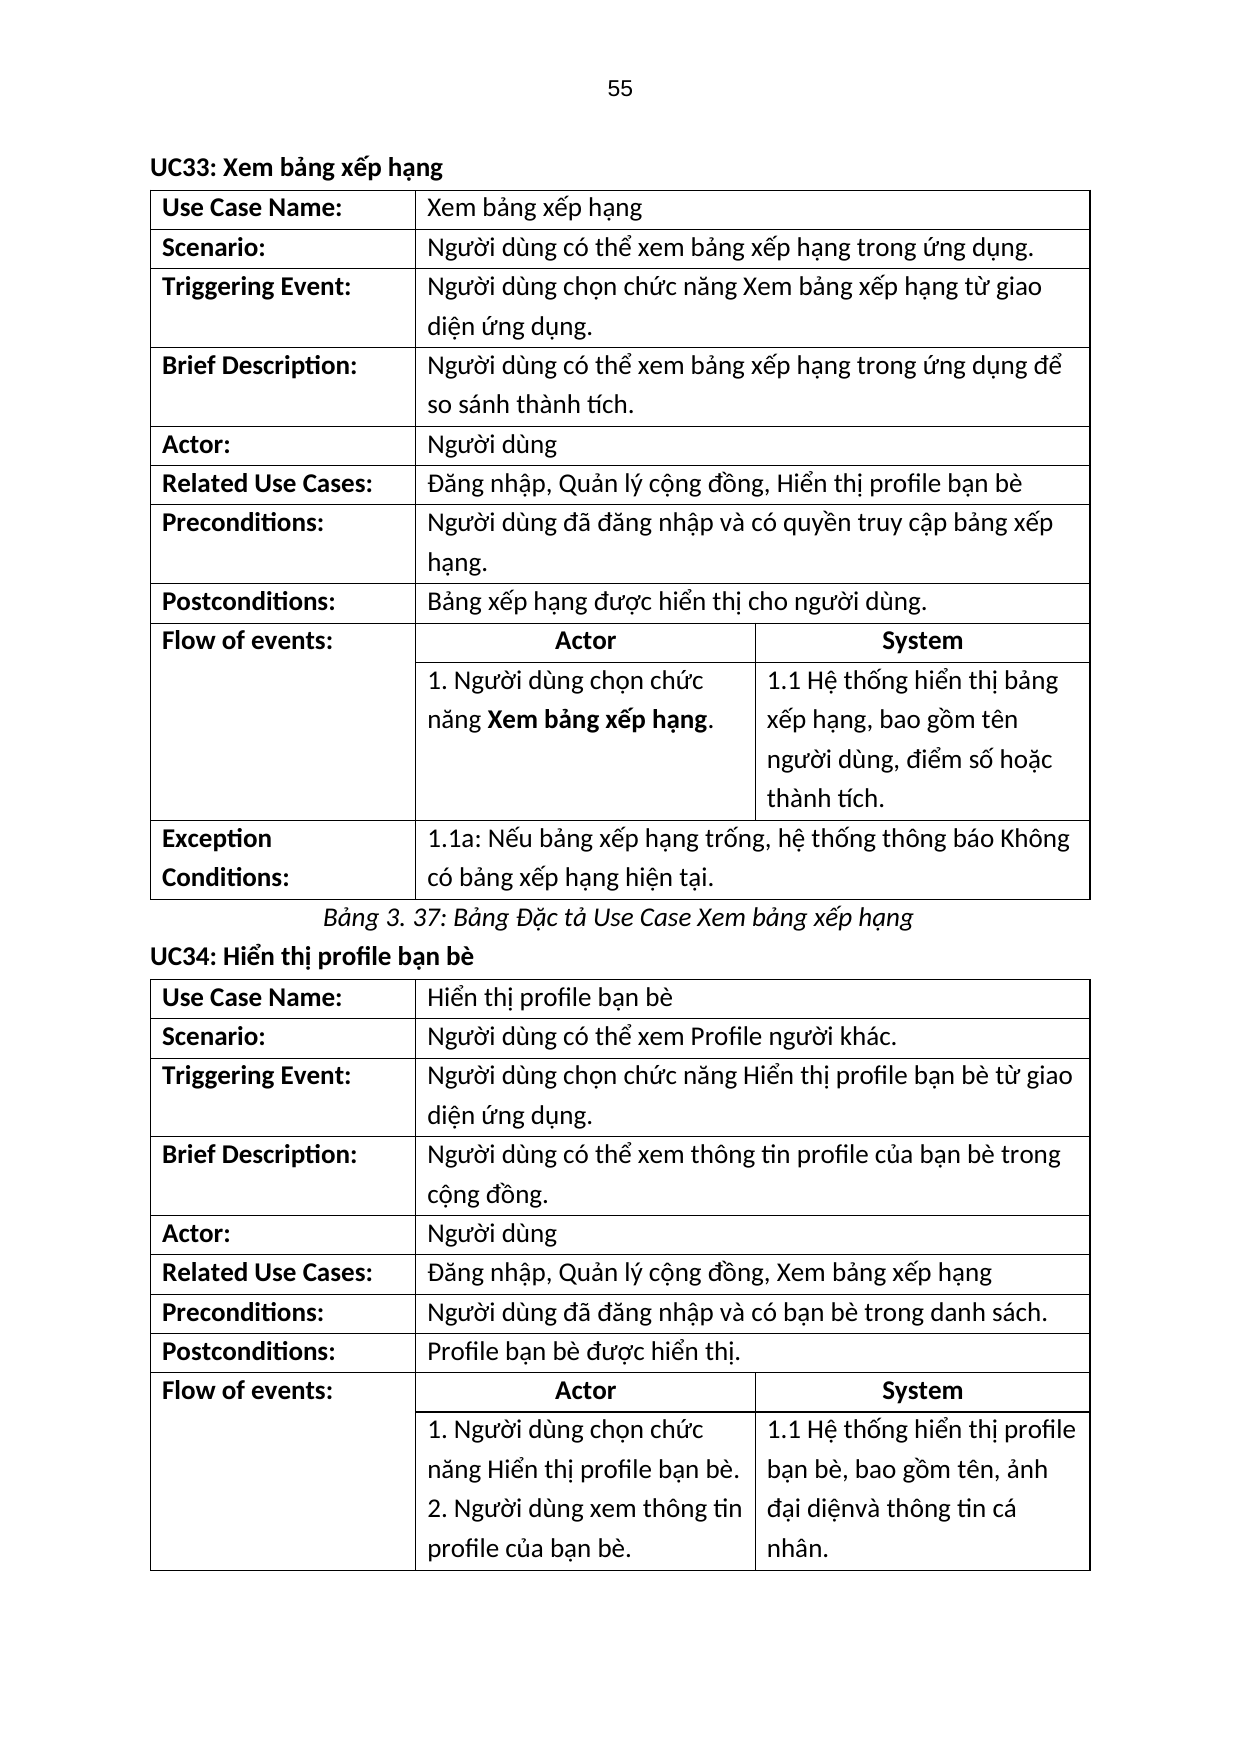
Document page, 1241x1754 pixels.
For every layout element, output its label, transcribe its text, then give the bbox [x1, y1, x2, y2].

table_cell Actor [416, 1373, 755, 1411]
table_cell Đăng nhập, Quản lý cộng đồng, Xem bảng xếp hạng [416, 1255, 1089, 1294]
table_cell System [756, 624, 1089, 662]
table_cell Brief Description: [151, 1137, 415, 1215]
table_cell 1. Người dùng chọn chức năng Xem bảng xếp hạng. [416, 663, 755, 820]
table_cell Người dùng đã đăng nhập và có bạn bè trong danh sách. [416, 1295, 1089, 1333]
table_cell Actor [416, 624, 755, 662]
table_cell Scenario: [151, 230, 415, 268]
table_cell System [756, 1373, 1089, 1411]
table_cell 1. Người dùng chọn chức năng Hiển thị profile bạn bè. 2. Người dùng xem thông tin profile của bạn bè. [416, 1413, 755, 1569]
table_cell Postconditions: [151, 584, 415, 622]
table_header Xem bảng xếp hạng [416, 191, 1089, 229]
table_cell 1.1 Hệ thống hiển thị bảng xếp hạng, bao gồm tên người dùng, điểm số hoặc thành tích. [756, 663, 1089, 820]
table_cell Brief Description: [151, 348, 415, 426]
table_cell Người dùng [416, 427, 1089, 465]
table_cell Người dùng có thể xem Profile người khác. [416, 1019, 1089, 1057]
text Bảng 3. 37: Bảng Đặc tả Use Case Xem bảng xếp hạng [150, 900, 1090, 933]
table_cell Actor: [151, 427, 415, 465]
table_cell Preconditions: [151, 505, 415, 583]
table_header Use Case Name: [151, 191, 415, 229]
table_cell Triggering Event: [151, 269, 415, 347]
table_cell Flow of events: [151, 624, 415, 820]
subtitle UC33: Xem bảng xếp hạng [150, 150, 1090, 183]
table_cell Người dùng chọn chức năng Xem bảng xếp hạng từ giao diện ứng dụng. [416, 269, 1089, 347]
table_cell Exception Conditions: [151, 821, 415, 899]
table_cell Đăng nhập, Quản lý cộng đồng, Hiển thị profile bạn bè [416, 466, 1089, 504]
table_cell Profile bạn bè được hiển thị. [416, 1334, 1089, 1372]
table_cell Người dùng chọn chức năng Hiển thị profile bạn bè từ giao diện ứng dụng. [416, 1059, 1089, 1136]
table_cell Người dùng [416, 1216, 1089, 1254]
table_cell Preconditions: [151, 1295, 415, 1333]
table_cell 1.1a: Nếu bảng xếp hạng trống, hệ thống thông báo Không có bảng xếp hạng hiện tại. [416, 821, 1089, 899]
table_cell 1.1 Hệ thống hiển thị profile bạn bè, bao gồm tên, ảnh đại diệnvà thông tin cá nhân. [756, 1413, 1089, 1569]
table_cell Actor: [151, 1216, 415, 1254]
table_cell Postconditions: [151, 1334, 415, 1372]
table_cell Scenario: [151, 1019, 415, 1057]
table_cell Người dùng có thể xem bảng xếp hạng trong ứng dụng. [416, 230, 1089, 268]
table_header Hiển thị profile bạn bè [416, 980, 1089, 1018]
table_cell Related Use Cases: [151, 1255, 415, 1294]
table_cell Related Use Cases: [151, 466, 415, 504]
subtitle UC34: Hiển thị profile bạn bè [150, 939, 1090, 972]
table_cell Người dùng đã đăng nhập và có quyền truy cập bảng xếp hạng. [416, 505, 1089, 583]
table_cell Flow of events: [151, 1373, 415, 1569]
table_cell Người dùng có thể xem bảng xếp hạng trong ứng dụng để so sánh thành tích. [416, 348, 1089, 426]
table_cell Người dùng có thể xem thông tin profile của bạn bè trong cộng đồng. [416, 1137, 1089, 1215]
table_header Use Case Name: [151, 980, 415, 1018]
table_cell Bảng xếp hạng được hiển thị cho người dùng. [416, 584, 1089, 622]
table_cell Triggering Event: [151, 1059, 415, 1136]
